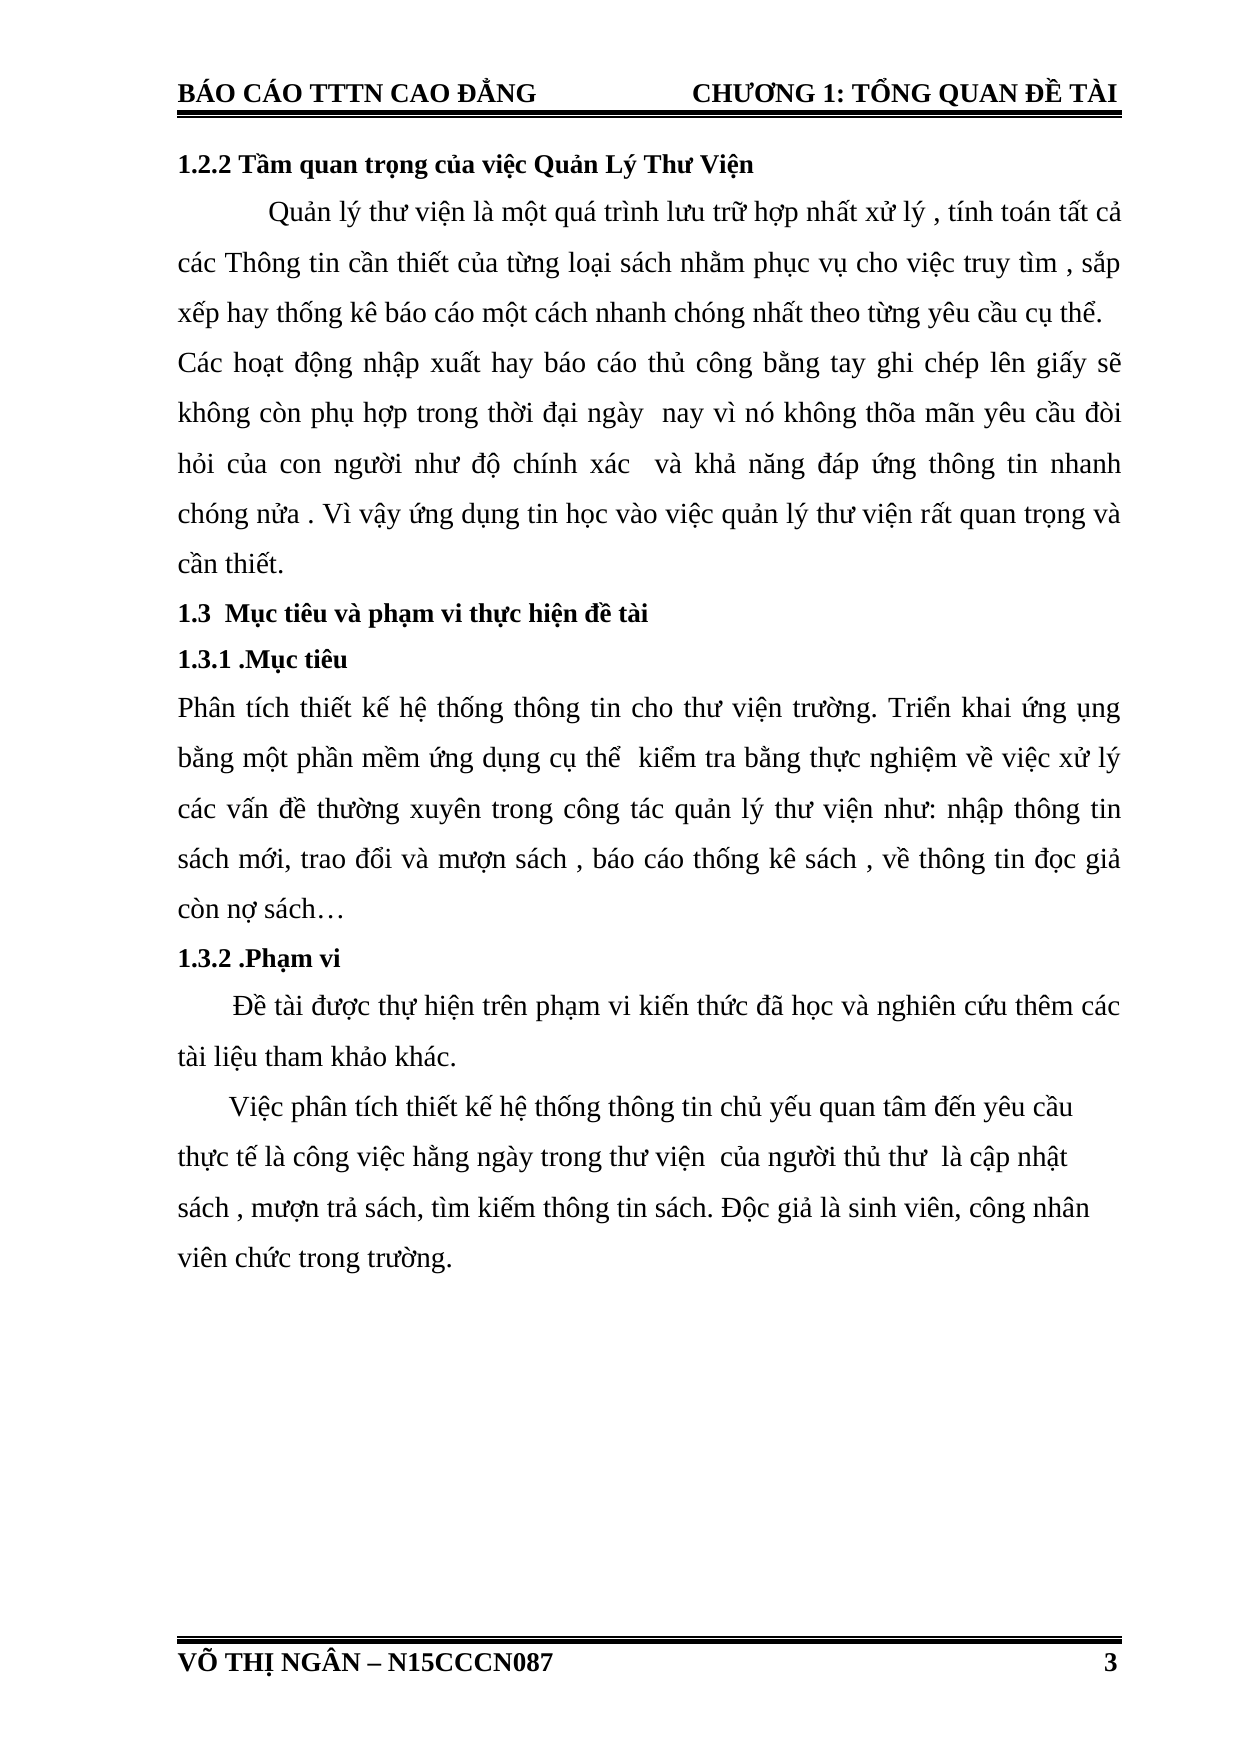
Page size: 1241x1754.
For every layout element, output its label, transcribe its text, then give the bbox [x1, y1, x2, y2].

text Quản lý thư viện là một quá trình lưu trữ hợp nhất xử lý , tính toán tất cả các Thông tin cần thiết của từng loại sách nhằm phục vụ cho việc truy tìm , sắp xếp hay thống kê báo cáo một cách nhanh chóng nhất theo từng yêu cầu cụ thể. [177, 194, 1122, 328]
text Các hoạt động nhập xuất hay báo cáo thủ công bằng tay ghi chép lên giấy sẽ không còn phụ hợp trong thời đại ngày nay vì nó không thõa mãn yêu cầu đòi hỏi của con người như độ chính xác và khả năng đáp ứng thông tin nhanh chóng nửa . Vì vậy ứng dụng tin học vào việc quản lý thư viện rất quan trọng và cần thiết. [177, 345, 1122, 580]
subtitle 1.2.2 Tầm quan trọng của việc Quản Lý Thư Viện [177, 148, 1122, 179]
text Việc phân tích thiết kế hệ thống thông tin chủ yếu quan tâm đến yêu cầu thực tế là công việc hằng ngày trong thư viện của người thủ thư là cập nhật sách , mượn trả sách, tìm kiếm thông tin sách. Độc giả là sinh viên, công nhân viên chức trong trường. [177, 1089, 1122, 1273]
text Phân tích thiết kế hệ thống thông tin cho thư viện trường. Triển khai ứng ụng bằng một phần mềm ứng dụng cụ thể kiểm tra bằng thực nghiệm về việc xử lý các vấn đề thường xuyên trong công tác quản lý thư viện như: nhập thông tin sách mới, trao đổi và mượn sách , báo cáo thống kê sách , về thông tin đọc giả còn nợ sách… [177, 690, 1122, 925]
subtitle 1.3.1 .Mục tiêu [177, 643, 1122, 675]
subtitle 1.3 Mục tiêu và phạm vi thực hiện đề tài [177, 597, 1122, 628]
subtitle 1.3.2 .Phạm vi [177, 942, 1122, 973]
text Đề tài được thự hiện trên phạm vi kiến thức đã học và nghiên cứu thêm các tài liệu tham khảo khác. [177, 988, 1122, 1072]
